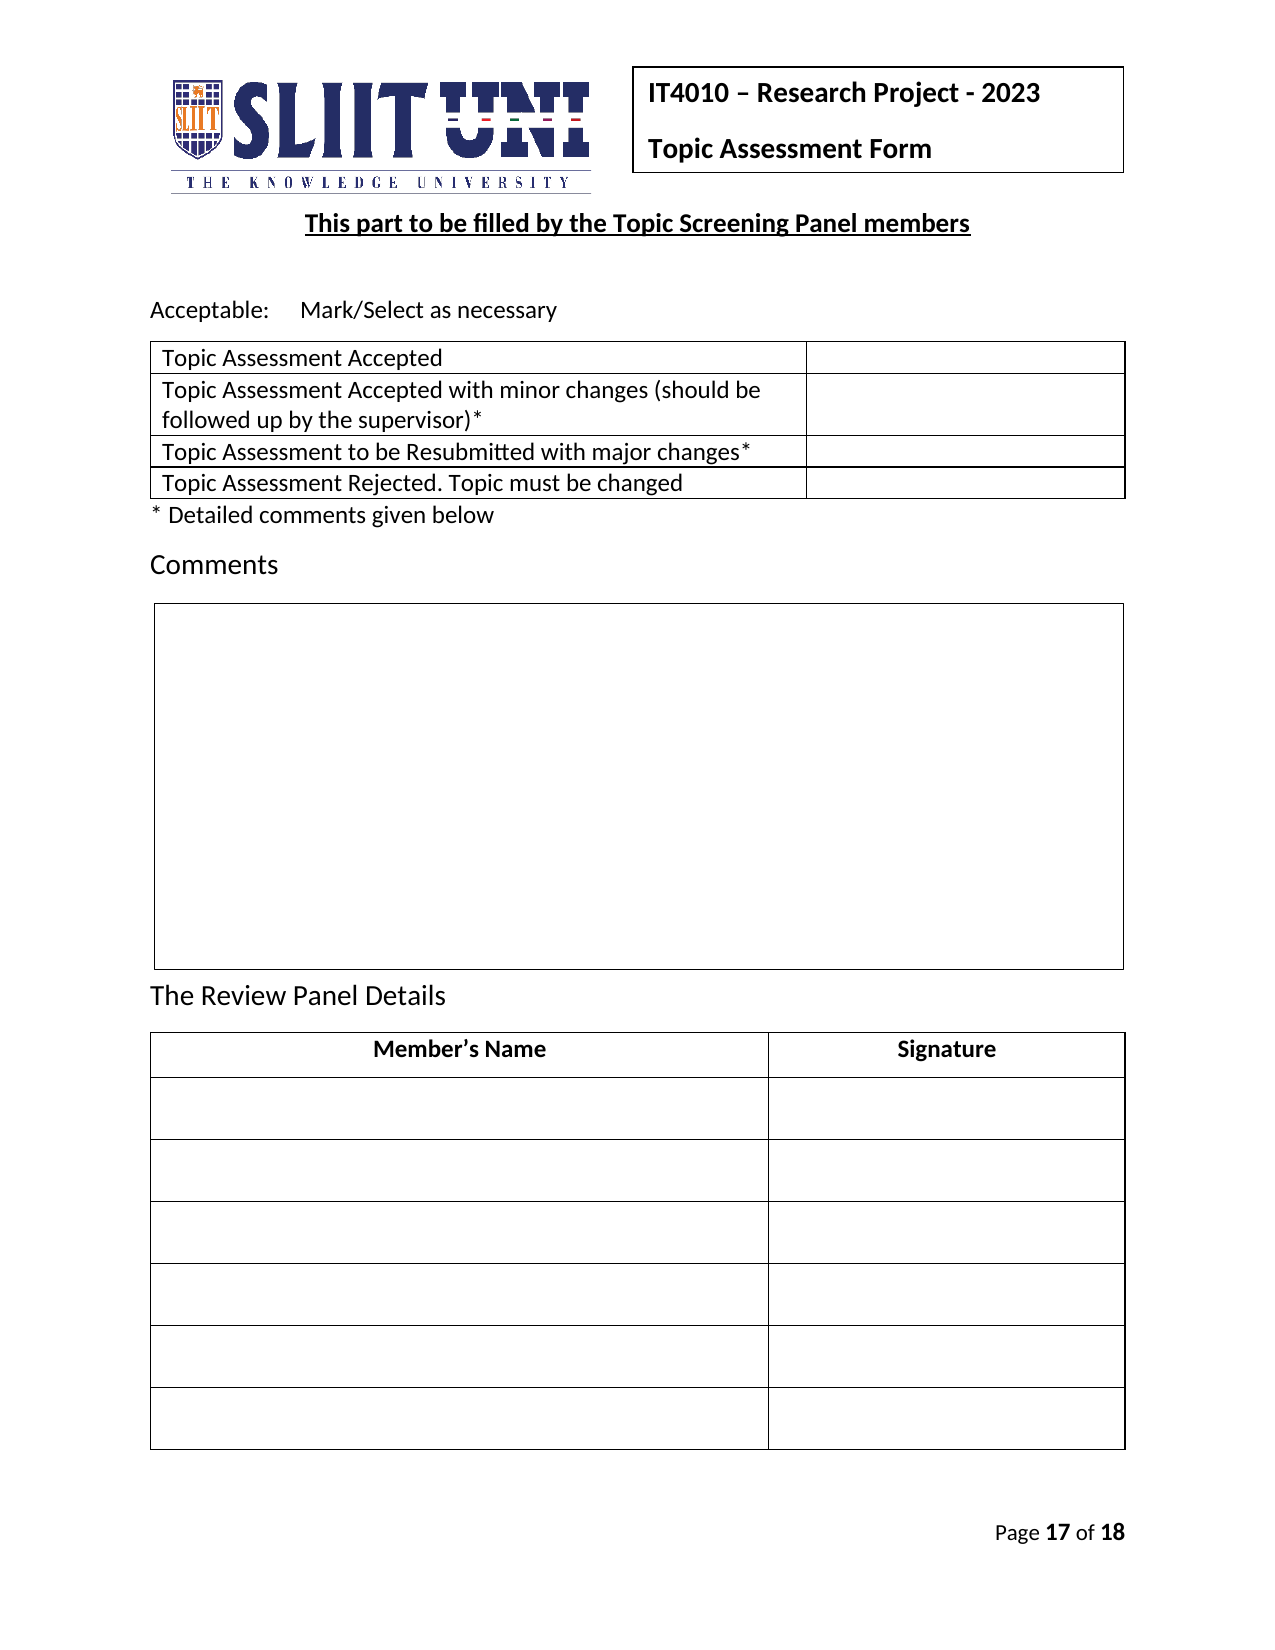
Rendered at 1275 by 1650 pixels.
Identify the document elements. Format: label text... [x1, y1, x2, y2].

table_cell [769, 1388, 1124, 1449]
table_cell [807, 374, 1124, 435]
table_cell [151, 1264, 768, 1325]
table_cell Topic Assessment Accepted with minor changes (should be followed up by the supervisor)* [151, 374, 806, 435]
text The Review Panel Details [150, 977, 1125, 1012]
table_cell [769, 1264, 1124, 1325]
table_cell [769, 1326, 1124, 1387]
text * Detailed comments given below [150, 499, 1125, 529]
table_cell [151, 1078, 768, 1139]
text This part to be filled by the Topic Screening Panel members [150, 206, 1125, 239]
list Acceptable: Mark/Select as necessary [150, 294, 1125, 324]
table_header [807, 342, 1124, 373]
text Comments [150, 546, 1125, 582]
picture [171, 80, 592, 194]
table_cell [769, 1140, 1124, 1201]
table_cell Topic Assessment Rejected. Topic must be changed [151, 468, 806, 498]
table_cell [151, 1326, 768, 1387]
table_cell [807, 468, 1124, 498]
table_header Member’s Name [151, 1033, 768, 1077]
table_cell [151, 1202, 768, 1263]
table_cell [769, 1078, 1124, 1139]
table_cell Topic Assessment to be Resubmitted with major changes* [151, 436, 806, 466]
table_cell [807, 436, 1124, 466]
table_cell [151, 1140, 768, 1201]
table_cell [151, 1388, 768, 1449]
table_cell [769, 1202, 1124, 1263]
table_header Signature [769, 1033, 1124, 1077]
table_header Topic Assessment Accepted [151, 342, 806, 373]
